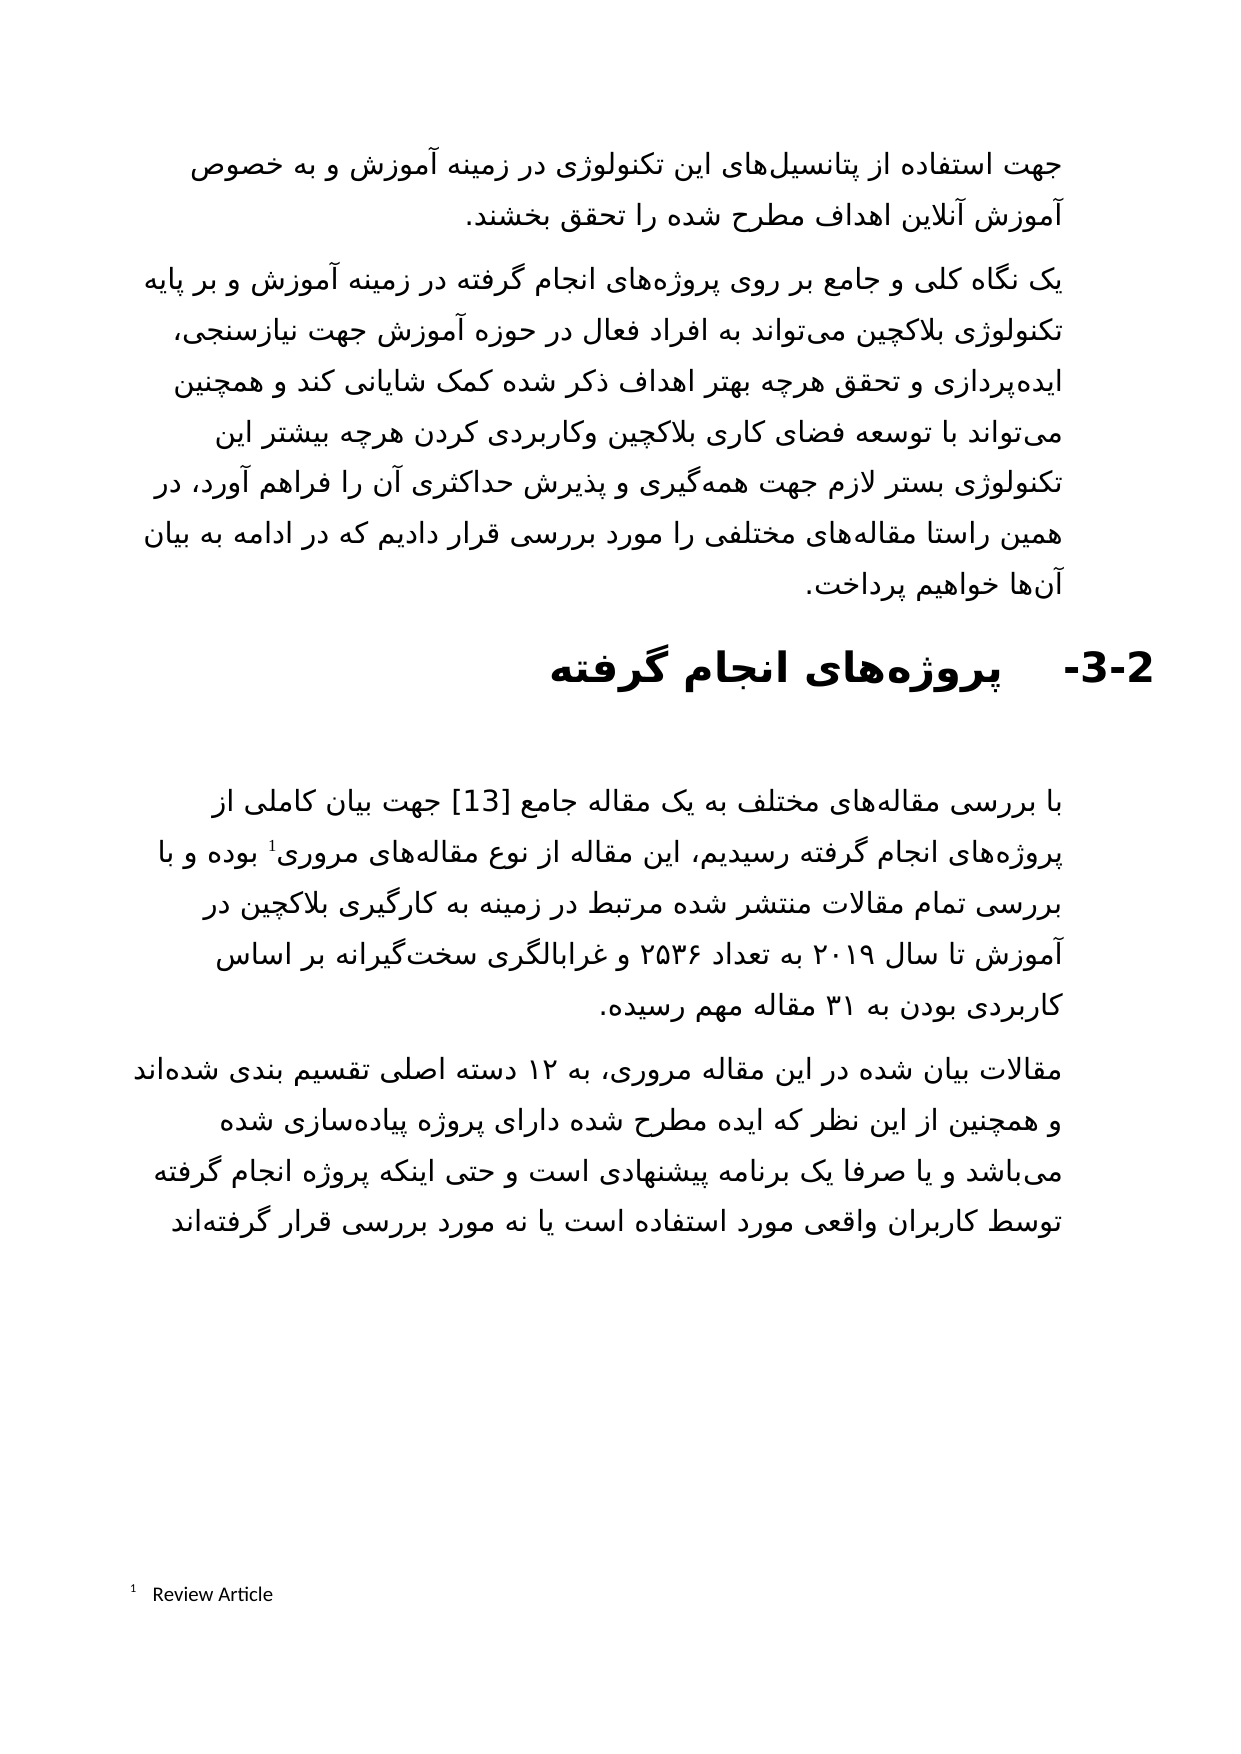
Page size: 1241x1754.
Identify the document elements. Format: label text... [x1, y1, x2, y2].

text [130, 148, 1063, 233]
text یک نگاه کلی و جامع بر روی پروژه‌های انجام‌ گرفته در زمینه آموزش و بر پایه تکنولوژی بلاکچین می‌تواند به افراد فعال در حوزه آموزش جهت نیازسنجی، ایده‌پردازی و تحقق هرچه بهتر اهداف ذکر شده کمک شایانی کند و همچنین می‌تواند با توسعه فضای کاری بلاکچین وکاربردی کردن هرچه بیشتر این تکنولوژی بستر لازم جهت همه‌گیری و پذیرش حداکثری آن را فراهم آورد، در همین راستا مقاله‌های مختلفی را مورد بررسی قرار دادیم که در ادامه به بیان آن‌ها خواهیم پرداخت. [130, 262, 1063, 602]
text مقالات بیان شده در این مقاله مروری، به ۱۲ دسته اصلی تقسیم بندی شده‌اند و همچنین از این نظر که ایده مطرح شده دارای پروژه پیاده‌سازی شده می‌باشد و یا صرفا یک برنامه پیشنهادی است و حتی اینکه پروژه انجام گرفته توسط کاربران واقعی مورد استفاده است یا نه مورد بررسی قرار گرفته‌اند [130, 1052, 1063, 1239]
text با بررسی مقاله‌های مختلف به یک مقاله جامع جهت بیان کاملی از پروژه‌های انجام گرفته رسیدیم، این مقاله از نوع مقاله‌های مروری بوده و با بررسی تمام مقالات منتشر شده مرتبط در زمینه به کارگیری بلاکچین در آموزش تا سال ۲۰۱۹ به تعداد ۲۵۳۶ و غرابالگری سخت‌گیرانه بر اساس کاربردی بودن به ۳۱ مقاله مهم رسیده. [130, 784, 1063, 1022]
subtitle پروژه‌های انجام گرفته [130, 644, 1063, 692]
